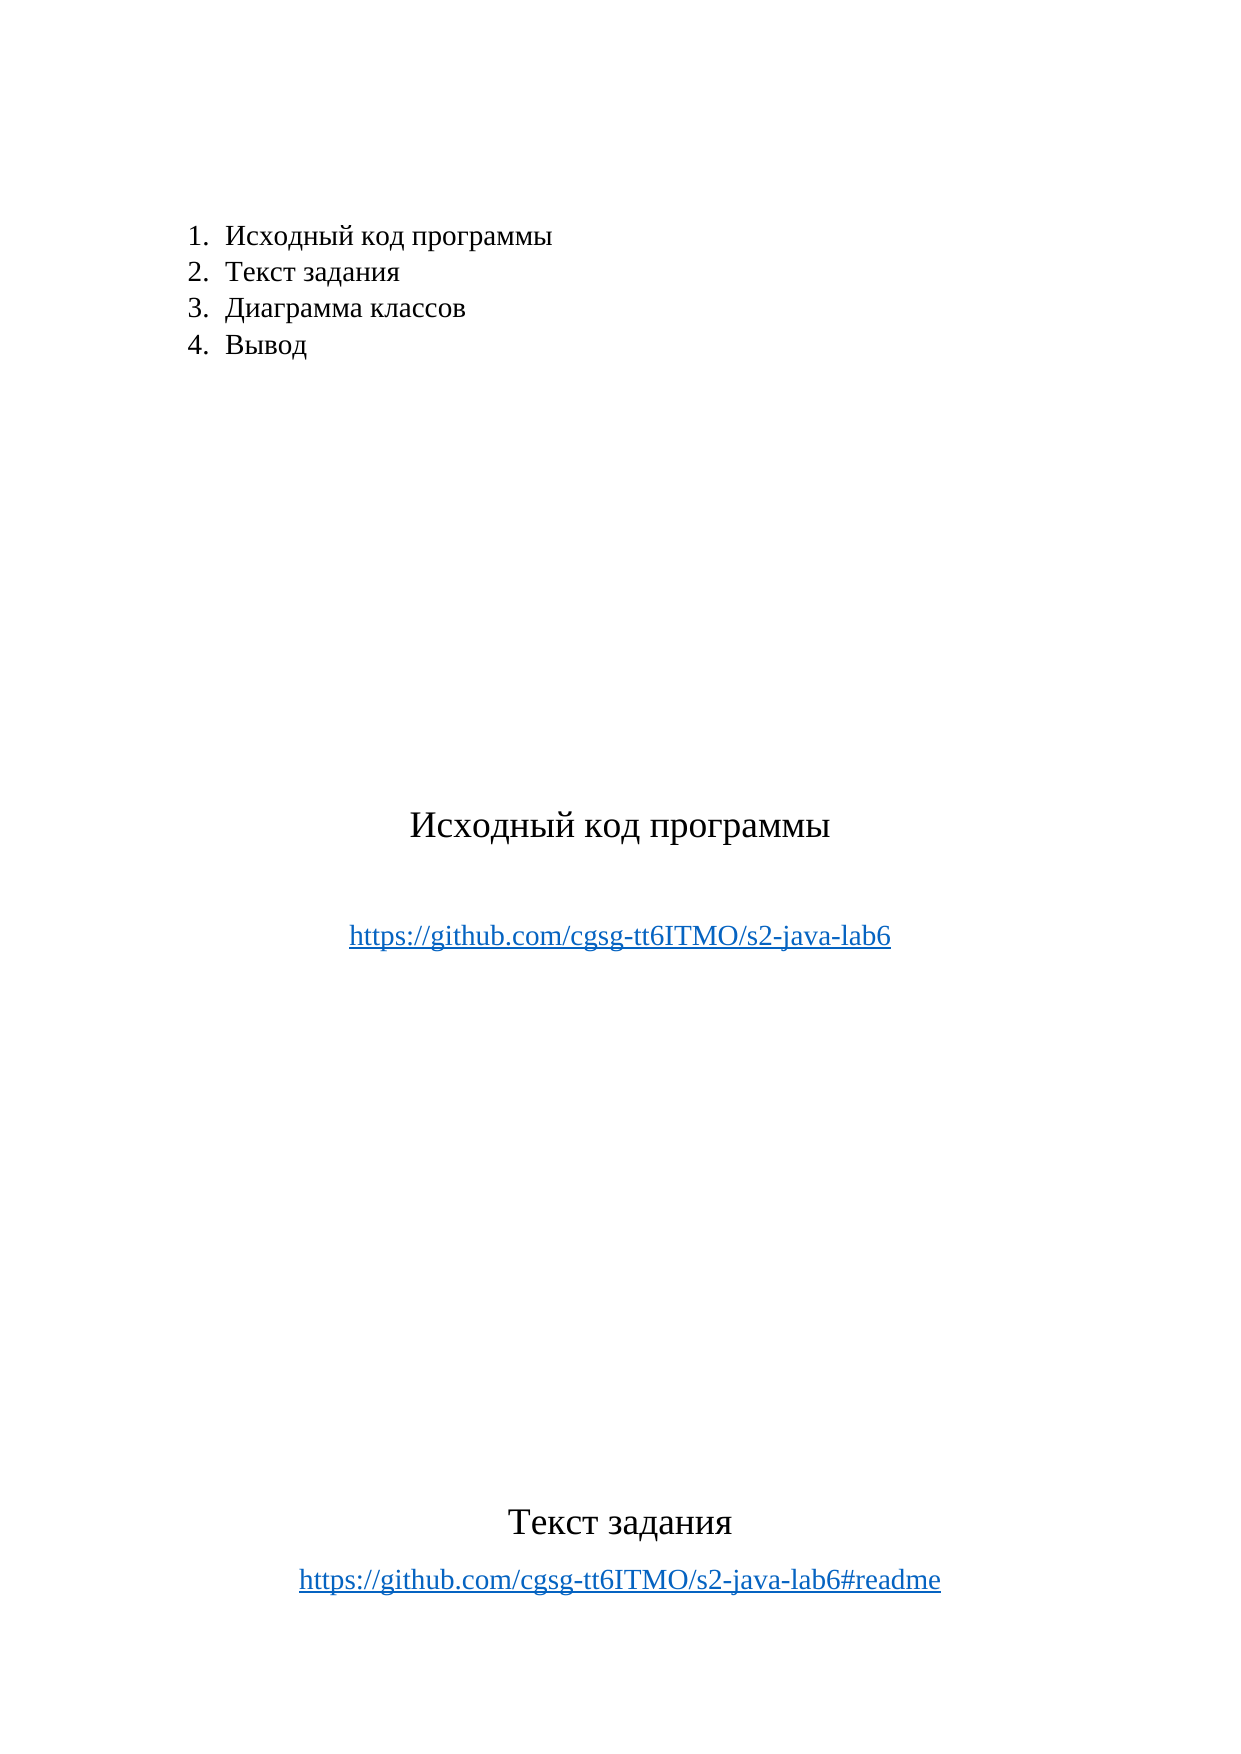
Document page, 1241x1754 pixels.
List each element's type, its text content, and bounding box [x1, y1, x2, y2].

list Диаграмма классов [187, 291, 1090, 324]
text Текст задания [150, 1499, 1090, 1542]
list Текст задания [187, 254, 1090, 288]
list Исходный код программы [187, 218, 1090, 252]
text https://github.com/cgsg-tt6ITMO/s2-java-lab6 [150, 918, 1090, 952]
list Вывод [187, 327, 1090, 360]
text https://github.com/cgsg-tt6ITMO/s2-java-lab6#readme [150, 1562, 1090, 1596]
text Исходный код программы [150, 802, 1090, 845]
